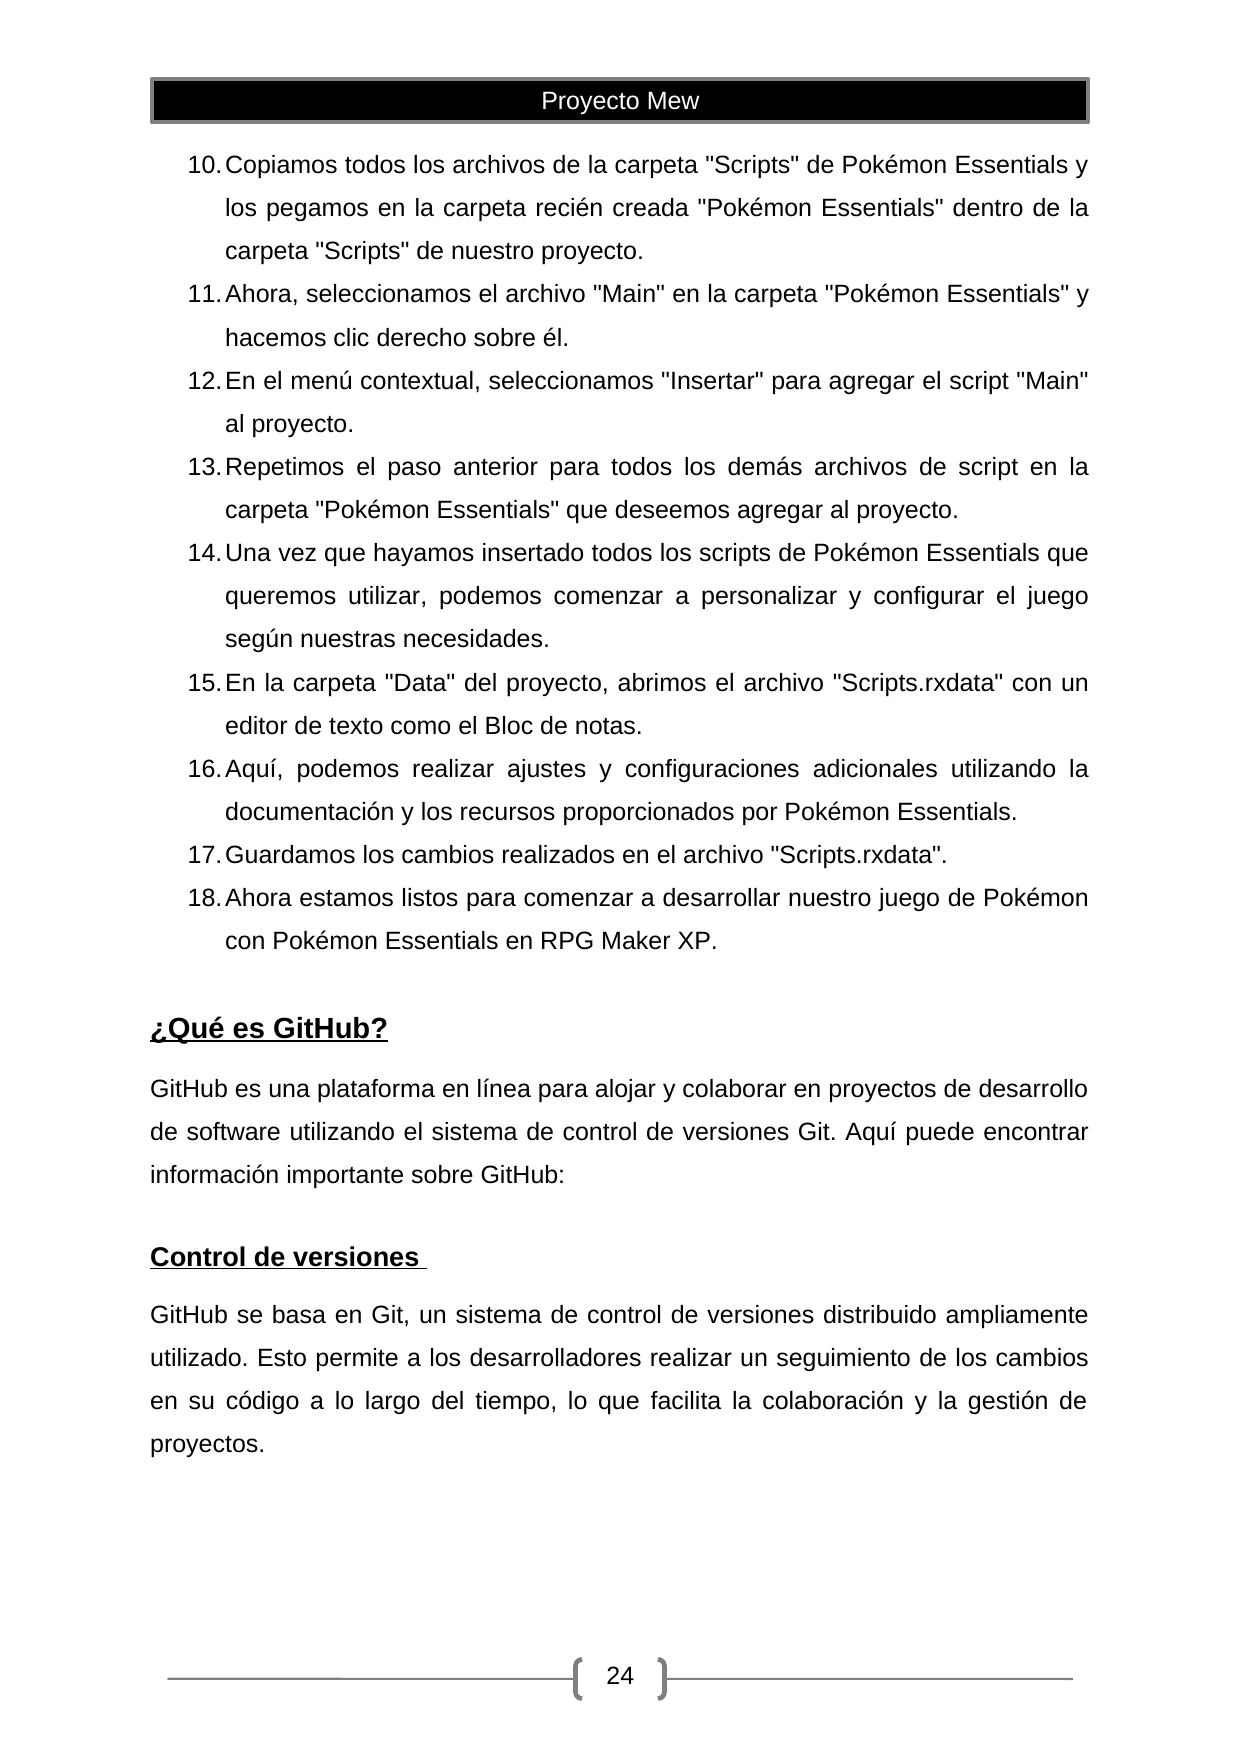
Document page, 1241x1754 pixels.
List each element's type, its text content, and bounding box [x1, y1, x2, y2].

list Copiamos todos los archivos de la carpeta "Scripts" de Pokémon Essentials y los pegamos en la carpeta recién creada "Pokémon Essentials" dentro de la carpeta "Scripts" de nuestro proyecto. [187, 150, 1090, 265]
list Repetimos el paso anterior para todos los demás archivos de script en la carpeta "Pokémon Essentials" que deseemos agregar al proyecto. [187, 452, 1090, 524]
list Una vez que hayamos insertado todos los scripts de Pokémon Essentials que queremos utilizar, podemos comenzar a personalizar y configurar el juego según nuestras necesidades. [187, 538, 1090, 653]
subtitle ¿Qué es GitHub? [150, 1011, 1090, 1044]
list Guardamos los cambios realizados en el archivo "Scripts.rxdata". [187, 840, 1090, 869]
list Ahora estamos listos para comenzar a desarrollar nuestro juego de Pokémon con Pokémon Essentials en RPG Maker XP. [187, 883, 1090, 955]
list En la carpeta "Data" del proyecto, abrimos el archivo "Scripts.rxdata" con un editor de texto como el Bloc de notas. [187, 667, 1090, 739]
list Aquí, podemos realizar ajustes y configuraciones adicionales utilizando la documentación y los recursos proporcionados por Pokémon Essentials. [187, 754, 1090, 826]
list Ahora, seleccionamos el archivo "Main" en la carpeta "Pokémon Essentials" y hacemos clic derecho sobre él. [187, 279, 1090, 351]
list En el menú contextual, seleccionamos "Insertar" para agregar el script "Main" al proyecto. [187, 366, 1090, 437]
text GitHub es una plataforma en línea para alojar y colaborar en proyectos de desarrollo de software utilizando el sistema de control de versiones Git. Aquí puede encontrar información importante sobre GitHub: [150, 1074, 1090, 1189]
subtitle Control de versiones [150, 1241, 1090, 1272]
text GitHub se basa en Git, un sistema de control de versiones distribuido ampliamente utilizado. Esto permite a los desarrolladores realizar un seguimiento de los cambios en su código a lo largo del tiempo, lo que facilita la colaboración y la gestión de proyectos. [150, 1300, 1090, 1458]
